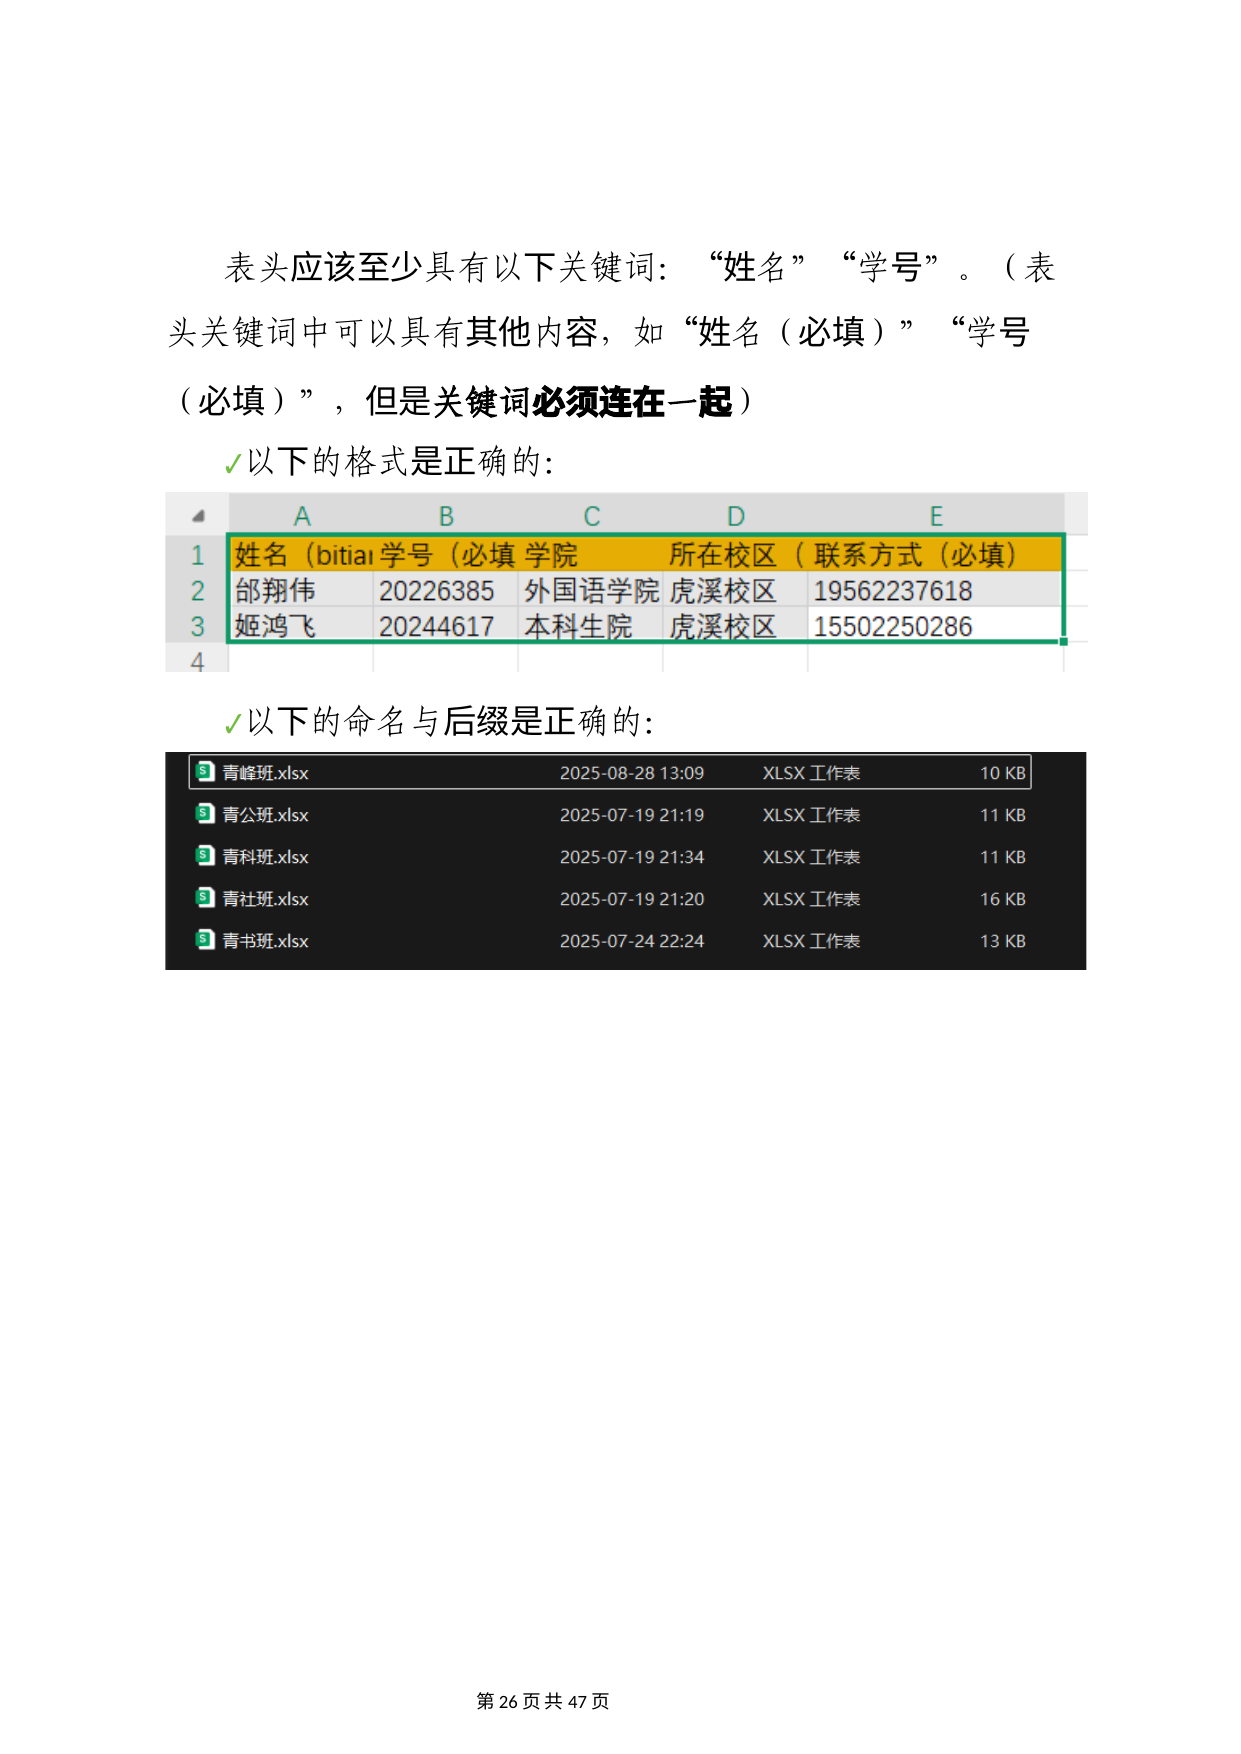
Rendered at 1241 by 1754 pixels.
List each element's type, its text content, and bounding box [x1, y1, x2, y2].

text 表头应该至少具有以下关键词：“姓名”“学号”。（表头关键词中可以具有其他内容，如“姓名（必填）”“学号（必填）”，但是关键词必须连在一起） [165, 233, 1087, 428]
text ✔以下的命名与后缀是正确的： [165, 688, 1087, 752]
picture [165, 492, 1088, 672]
text ✔以下的格式是正确的： [165, 428, 1087, 492]
picture [165, 752, 1087, 970]
